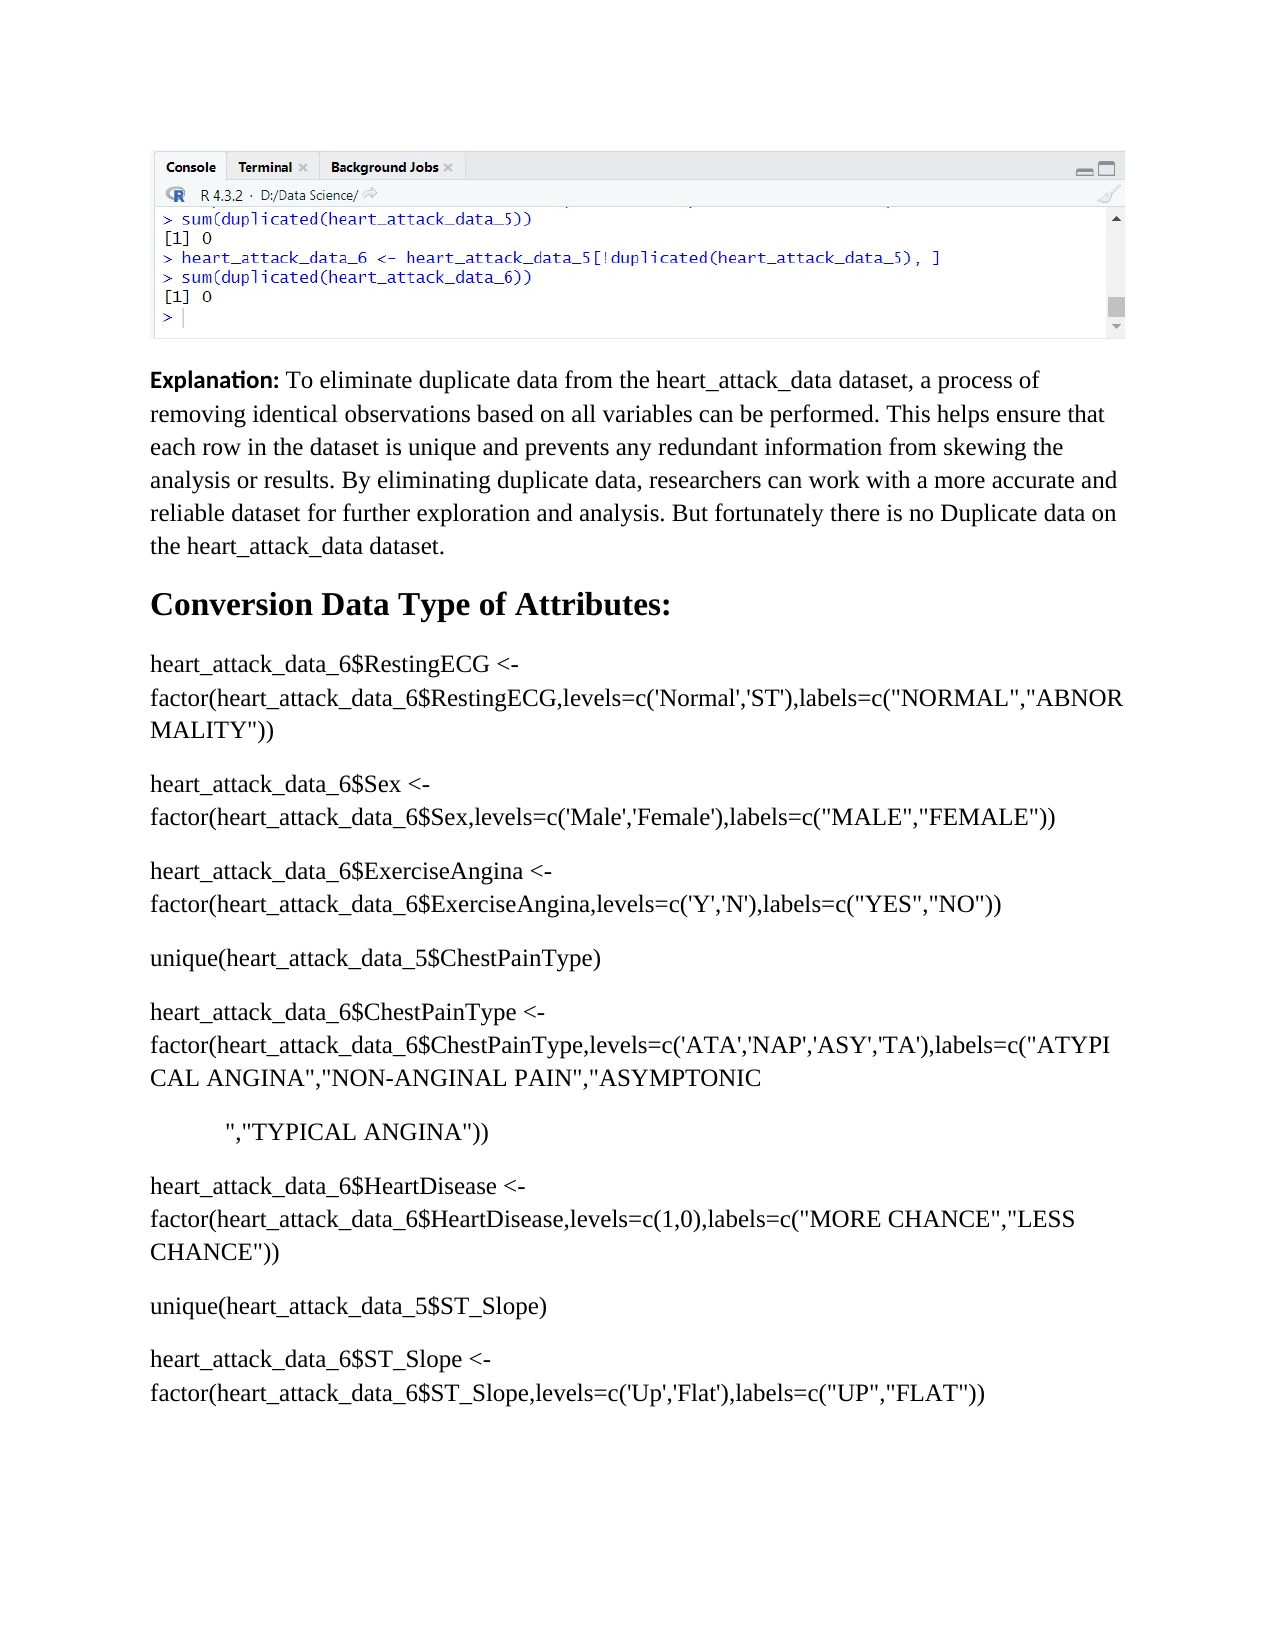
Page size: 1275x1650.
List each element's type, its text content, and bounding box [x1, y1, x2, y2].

text unique(heart_attack_data_5$ChestPainType) [150, 943, 1125, 972]
text heart_attack_data_6$RestingECG <- factor(heart_attack_data_6$RestingECG,levels=c('Normal','ST'),labels=c("NORMAL","ABNORMALITY")) [150, 649, 1125, 744]
text heart_attack_data_6$Sex <- factor(heart_attack_data_6$Sex,levels=c('Male','Female'),labels=c("MALE","FEMALE")) [150, 769, 1125, 831]
text heart_attack_data_6$ChestPainType <- factor(heart_attack_data_6$ChestPainType,levels=c('ATA','NAP','ASY','TA'),labels=c("ATYPICAL ANGINA","NON-ANGINAL PAIN","ASYMPTONIC [150, 997, 1125, 1092]
text Explanation: To eliminate duplicate data from the heart_attack_data dataset, a process of removing identical observations based on all variables can be performed. This helps ensure that each row in the dataset is unique and prevents any redundant information from skewing the analysis or results. By eliminating duplicate data, researchers can work with a more accurate and reliable dataset for further exploration and analysis. But fortunately there is no Duplicate data on the heart_attack_data dataset. [150, 364, 1125, 559]
picture [150, 150, 1125, 339]
text heart_attack_data_6$HeartDisease <- factor(heart_attack_data_6$HeartDisease,levels=c(1,0),labels=c("MORE CHANCE","LESS CHANCE")) [150, 1171, 1125, 1266]
text Conversion Data Type of Attributes: [150, 585, 1125, 623]
text heart_attack_data_6$ST_Slope <- factor(heart_attack_data_6$ST_Slope,levels=c('Up','Flat'),labels=c("UP","FLAT")) [150, 1344, 1125, 1406]
text unique(heart_attack_data_5$ST_Slope) [150, 1291, 1125, 1319]
text heart_attack_data_6$ExerciseAngina <- factor(heart_attack_data_6$ExerciseAngina,levels=c('Y','N'),labels=c("YES","NO")) [150, 856, 1125, 918]
text ","TYPICAL ANGINA")) [150, 1117, 1125, 1146]
